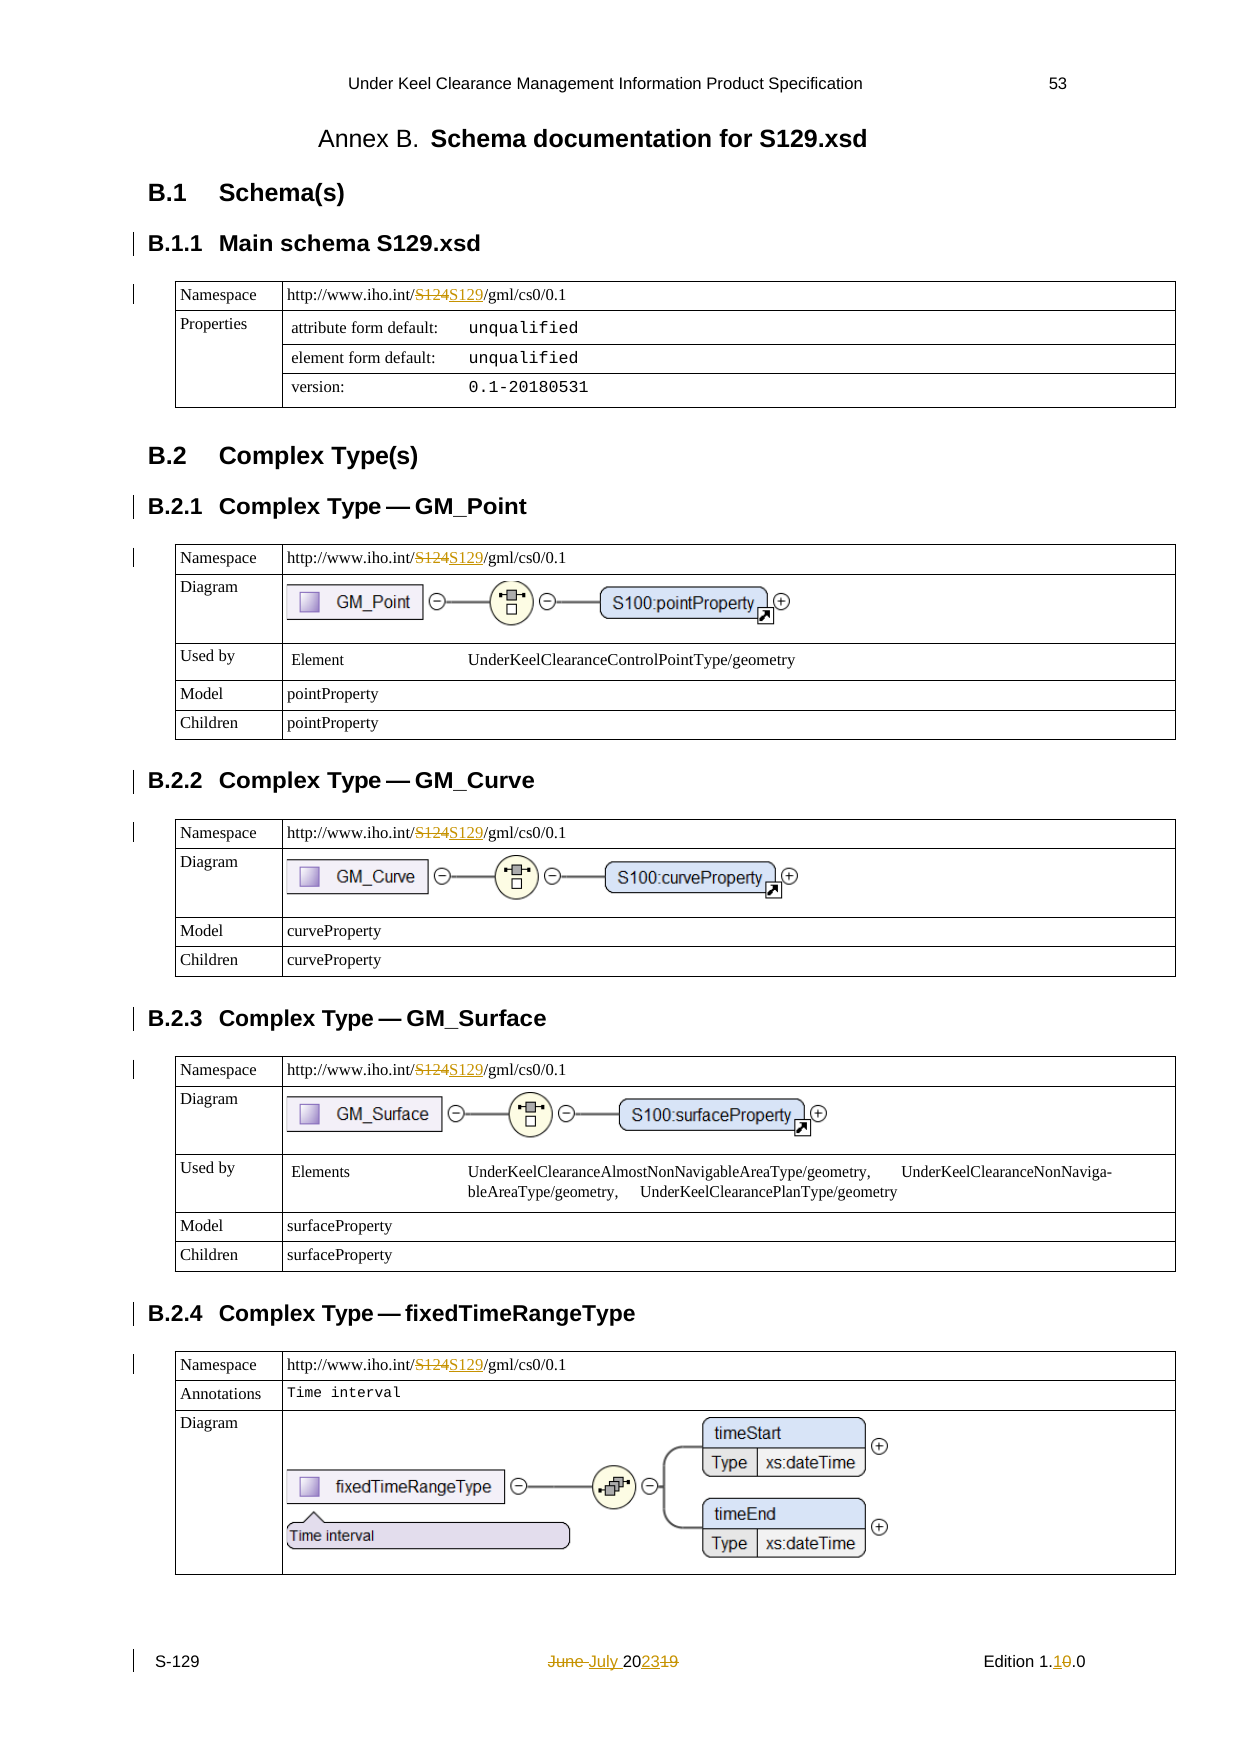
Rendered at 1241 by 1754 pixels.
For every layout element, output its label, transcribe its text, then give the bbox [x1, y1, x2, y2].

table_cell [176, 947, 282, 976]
subtitle Complex Type — GM_Point [148, 495, 1092, 519]
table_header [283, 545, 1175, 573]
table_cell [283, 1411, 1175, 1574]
text Schema documentation for S129.xsd [148, 124, 1092, 153]
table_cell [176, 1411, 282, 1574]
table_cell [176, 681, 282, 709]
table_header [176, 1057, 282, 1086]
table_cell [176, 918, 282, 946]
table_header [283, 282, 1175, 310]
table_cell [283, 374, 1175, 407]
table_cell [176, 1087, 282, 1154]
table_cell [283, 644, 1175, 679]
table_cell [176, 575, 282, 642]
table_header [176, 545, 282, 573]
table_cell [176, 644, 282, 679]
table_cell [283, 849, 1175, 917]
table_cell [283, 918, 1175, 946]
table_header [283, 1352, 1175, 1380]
picture [286, 581, 792, 633]
text Complex Type(s) [148, 441, 1092, 470]
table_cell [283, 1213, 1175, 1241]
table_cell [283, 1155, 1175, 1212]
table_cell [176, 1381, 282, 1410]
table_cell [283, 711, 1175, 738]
subtitle Main schema S129.xsd [148, 232, 1092, 256]
text Schema(s) [148, 178, 1092, 207]
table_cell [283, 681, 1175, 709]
subtitle Complex Type — fixedTimeRangeType [148, 1302, 1092, 1326]
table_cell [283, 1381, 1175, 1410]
picture [286, 855, 800, 907]
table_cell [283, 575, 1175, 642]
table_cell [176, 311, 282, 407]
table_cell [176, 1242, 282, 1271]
subtitle Complex Type — GM_Surface [148, 1007, 1092, 1031]
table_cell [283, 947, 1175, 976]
picture [286, 1092, 829, 1145]
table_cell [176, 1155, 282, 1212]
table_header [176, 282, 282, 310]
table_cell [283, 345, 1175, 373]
subtitle Complex Type — GM_Curve [148, 770, 1092, 794]
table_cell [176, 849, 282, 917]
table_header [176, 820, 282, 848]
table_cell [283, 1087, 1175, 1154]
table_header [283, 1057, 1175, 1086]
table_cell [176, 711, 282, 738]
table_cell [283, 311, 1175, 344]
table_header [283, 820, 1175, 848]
picture [286, 1417, 890, 1565]
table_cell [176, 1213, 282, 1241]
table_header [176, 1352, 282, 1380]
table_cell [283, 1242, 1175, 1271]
